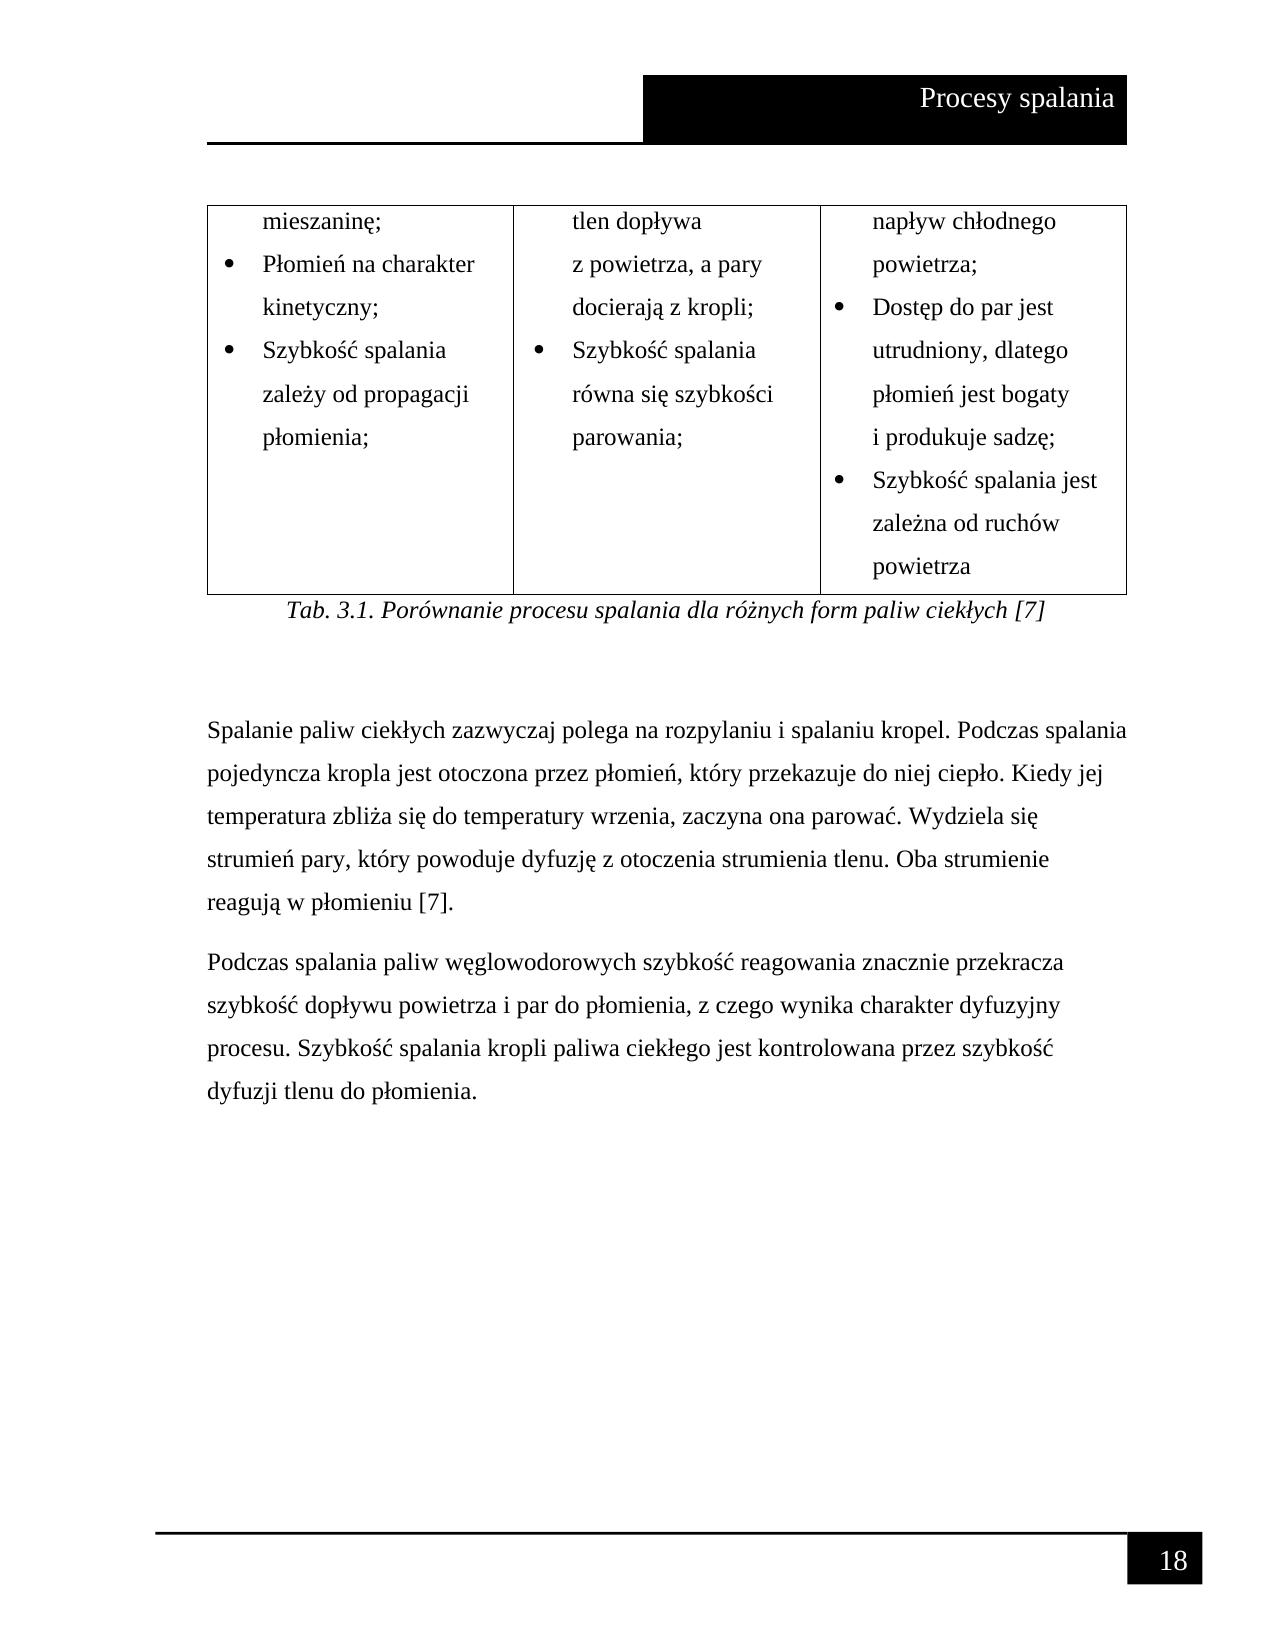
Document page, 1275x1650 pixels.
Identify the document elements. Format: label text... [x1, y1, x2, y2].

text Spalanie paliw ciekłych zazwyczaj polega na rozpylaniu i spalaniu kropel. Podczas spalania pojedyncza kropla jest otoczona przez płomień, który przekazuje do niej ciepło. Kiedy jej temperatura zbliża się do temperatury wrzenia, zaczyna ona parować. Wydziela się strumień pary, który powoduje dyfuzję z otoczenia strumienia tlenu. Oba strumienie reagują w płomieniu [7]. [207, 715, 1127, 916]
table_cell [514, 206, 820, 594]
text Podczas spalania paliw węglowodorowych szybkość reagowania znacznie przekracza szybkość dopływu powietrza i par do płomienia, z czego wynika charakter dyfuzyjny procesu. Szybkość spalania kropli paliwa ciekłego jest kontrolowana przez szybkość dyfuzji tlenu do płomienia. [207, 947, 1127, 1105]
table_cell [821, 206, 1126, 594]
text Tab. 3.1. Porównanie procesu spalania dla różnych form paliw ciekłych [7] [207, 595, 1127, 624]
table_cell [208, 206, 513, 594]
